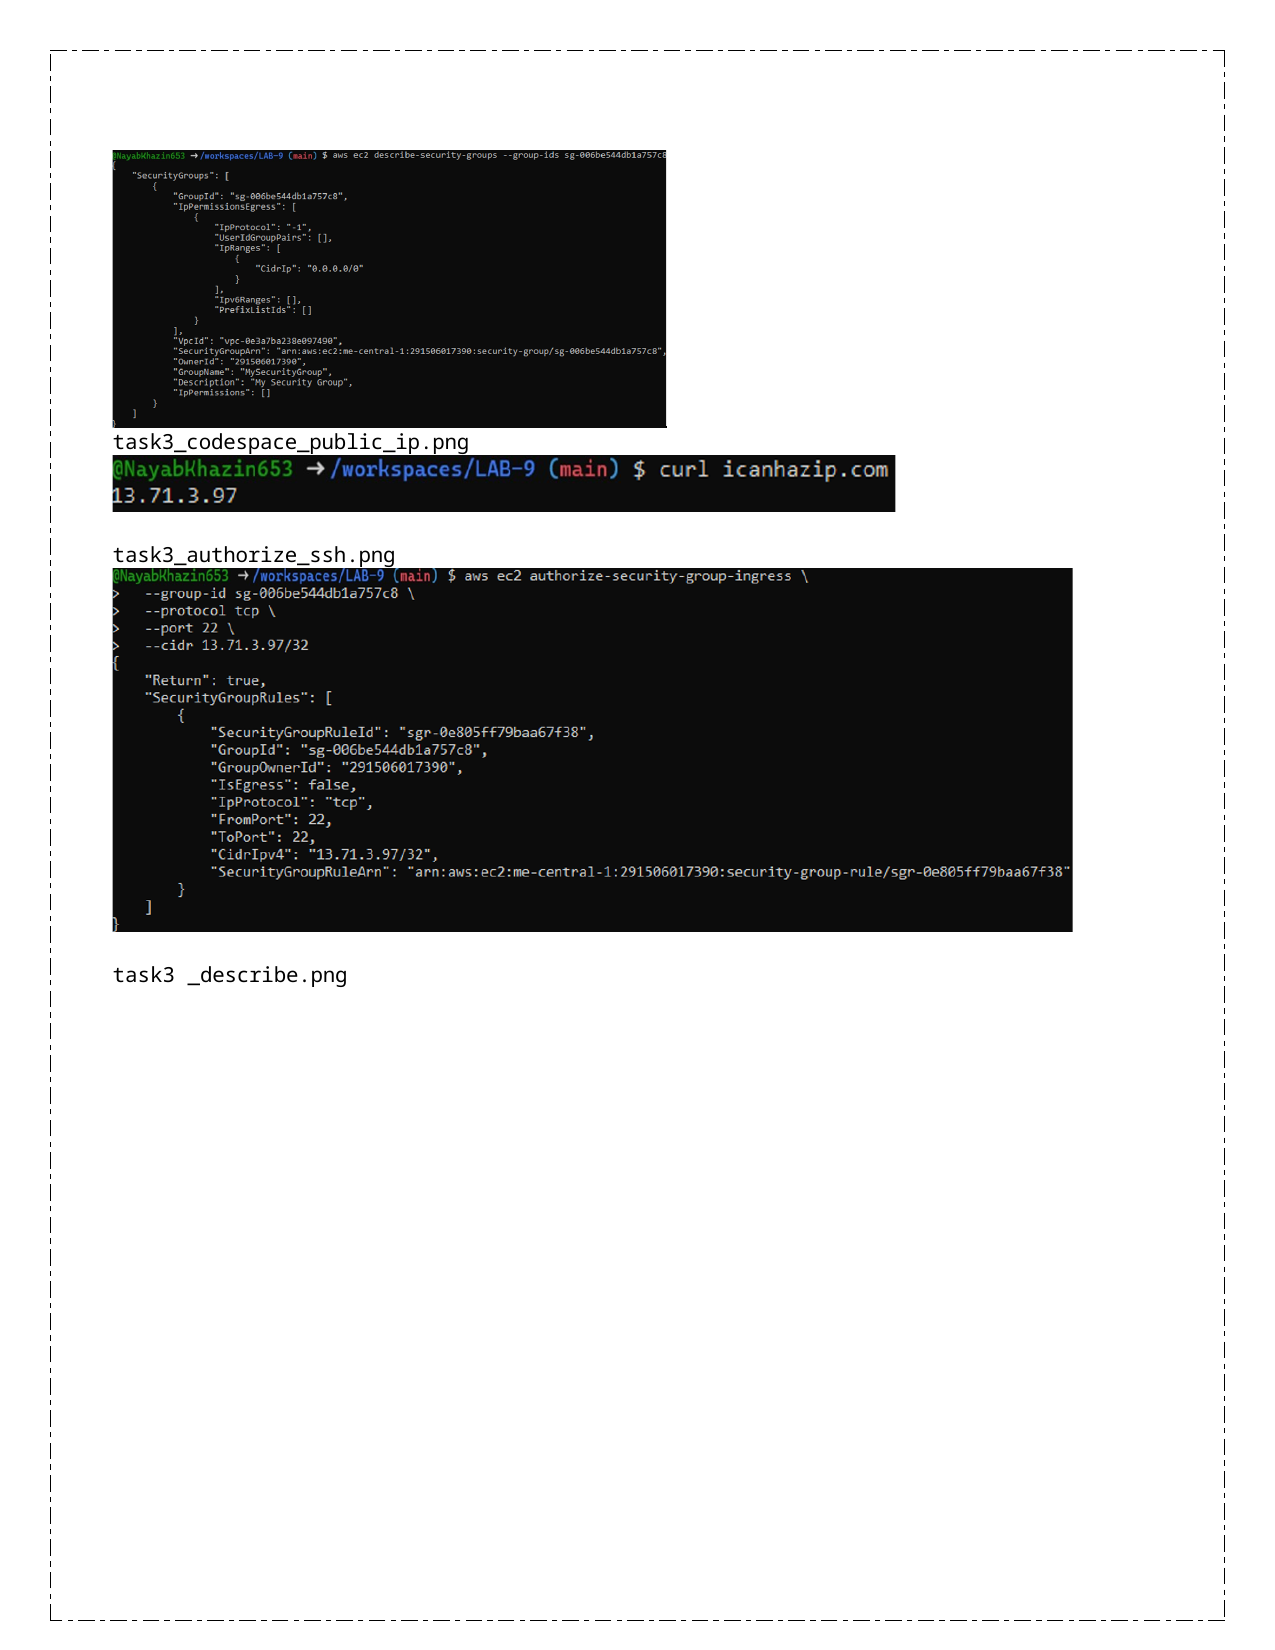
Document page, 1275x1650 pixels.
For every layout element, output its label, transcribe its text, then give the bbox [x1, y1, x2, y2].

picture [112, 455, 896, 512]
picture [112, 150, 667, 428]
text task3_authorize_ssh.png [112, 540, 1200, 568]
text task3 _describe.png [112, 960, 1200, 988]
picture [112, 568, 1073, 932]
text task3_codespace_public_ip.png [112, 427, 1200, 456]
